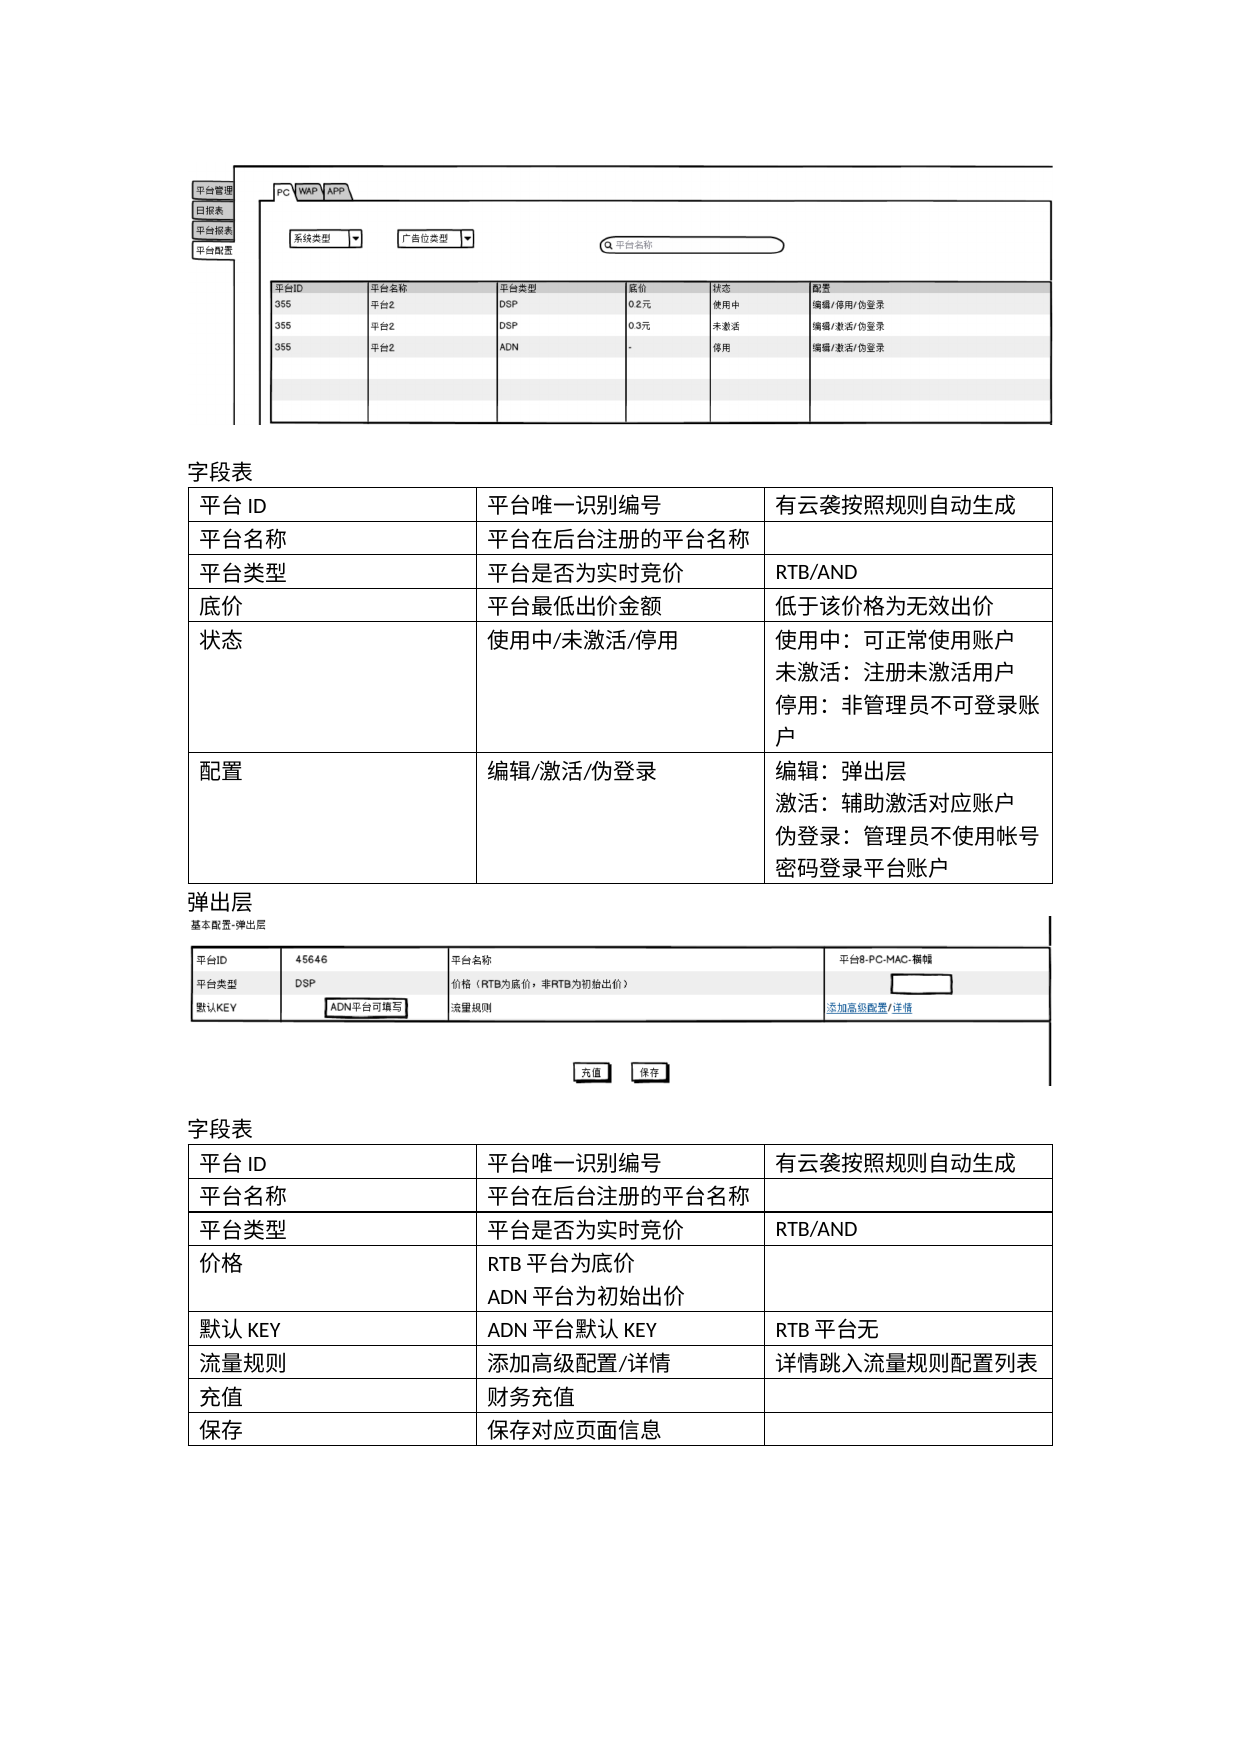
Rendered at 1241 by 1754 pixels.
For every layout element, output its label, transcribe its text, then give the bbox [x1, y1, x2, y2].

table_cell 平台是否为实时竞价 [477, 555, 764, 588]
table_cell 编辑/激活/伪登录 [477, 753, 764, 883]
table_cell RTB/AND [765, 555, 1052, 588]
table_cell 平台类型 [189, 1213, 476, 1245]
table_cell ADN平台默认KEY [477, 1312, 764, 1344]
table_cell 平台名称 [189, 522, 476, 554]
table_header 平台唯一识别编号 [477, 1145, 764, 1178]
table_cell [765, 1246, 1052, 1311]
table_cell [765, 1413, 1052, 1445]
table_cell 保存 [189, 1413, 476, 1445]
table_cell 价格 [189, 1246, 476, 1311]
table_header 平台ID [189, 488, 476, 521]
table_cell RTB平台无 [765, 1312, 1052, 1344]
table_cell [765, 1379, 1052, 1412]
table_cell 保存对应页面信息 [477, 1413, 764, 1445]
text 弹出层 [187, 884, 1053, 916]
table_header 平台ID [189, 1145, 476, 1178]
table_cell 使用中/未激活/停用 [477, 622, 764, 752]
table_header 有云袭按照规则自动生成 [765, 488, 1052, 521]
table_header 平台唯一识别编号 [477, 488, 764, 521]
table_cell 平台在后台注册的平台名称 [477, 522, 764, 554]
table_cell 配置 [189, 753, 476, 883]
table_cell RTB平台为底价 ADN平台为初始出价 [477, 1246, 764, 1311]
table_cell 平台名称 [189, 1179, 476, 1211]
table_cell 添加高级配置/详情 [477, 1346, 764, 1378]
table_cell 平台最低出价金额 [477, 589, 764, 621]
table_cell [765, 522, 1052, 554]
table_cell 平台在后台注册的平台名称 [477, 1179, 764, 1211]
text 字段表 [187, 1112, 1053, 1144]
table_cell 低于该价格为无效出价 [765, 589, 1052, 621]
table_cell [765, 1179, 1052, 1211]
table_cell 编辑：弹出层 激活：辅助激活对应账户 伪登录：管理员不使用帐号密码登录平台账户 [765, 753, 1052, 883]
table_cell 状态 [189, 622, 476, 752]
table_cell 平台类型 [189, 555, 476, 588]
table_cell 默认KEY [189, 1312, 476, 1344]
picture [187, 162, 1053, 425]
text 字段表 [187, 454, 1053, 487]
table_cell 详情跳入流量规则配置列表 [765, 1346, 1052, 1378]
table_cell 使用中：可正常使用账户 未激活：注册未激活用户 停用：非管理员不可登录账户 [765, 622, 1052, 752]
table_cell 平台是否为实时竞价 [477, 1213, 764, 1245]
table_header 有云袭按照规则自动生成 [765, 1145, 1052, 1178]
table_cell 流量规则 [189, 1346, 476, 1378]
table_cell 底价 [189, 589, 476, 621]
picture [187, 916, 1053, 1086]
table_cell 充值 [189, 1379, 476, 1412]
table_cell 财务充值 [477, 1379, 764, 1412]
table_cell RTB/AND [765, 1213, 1052, 1245]
